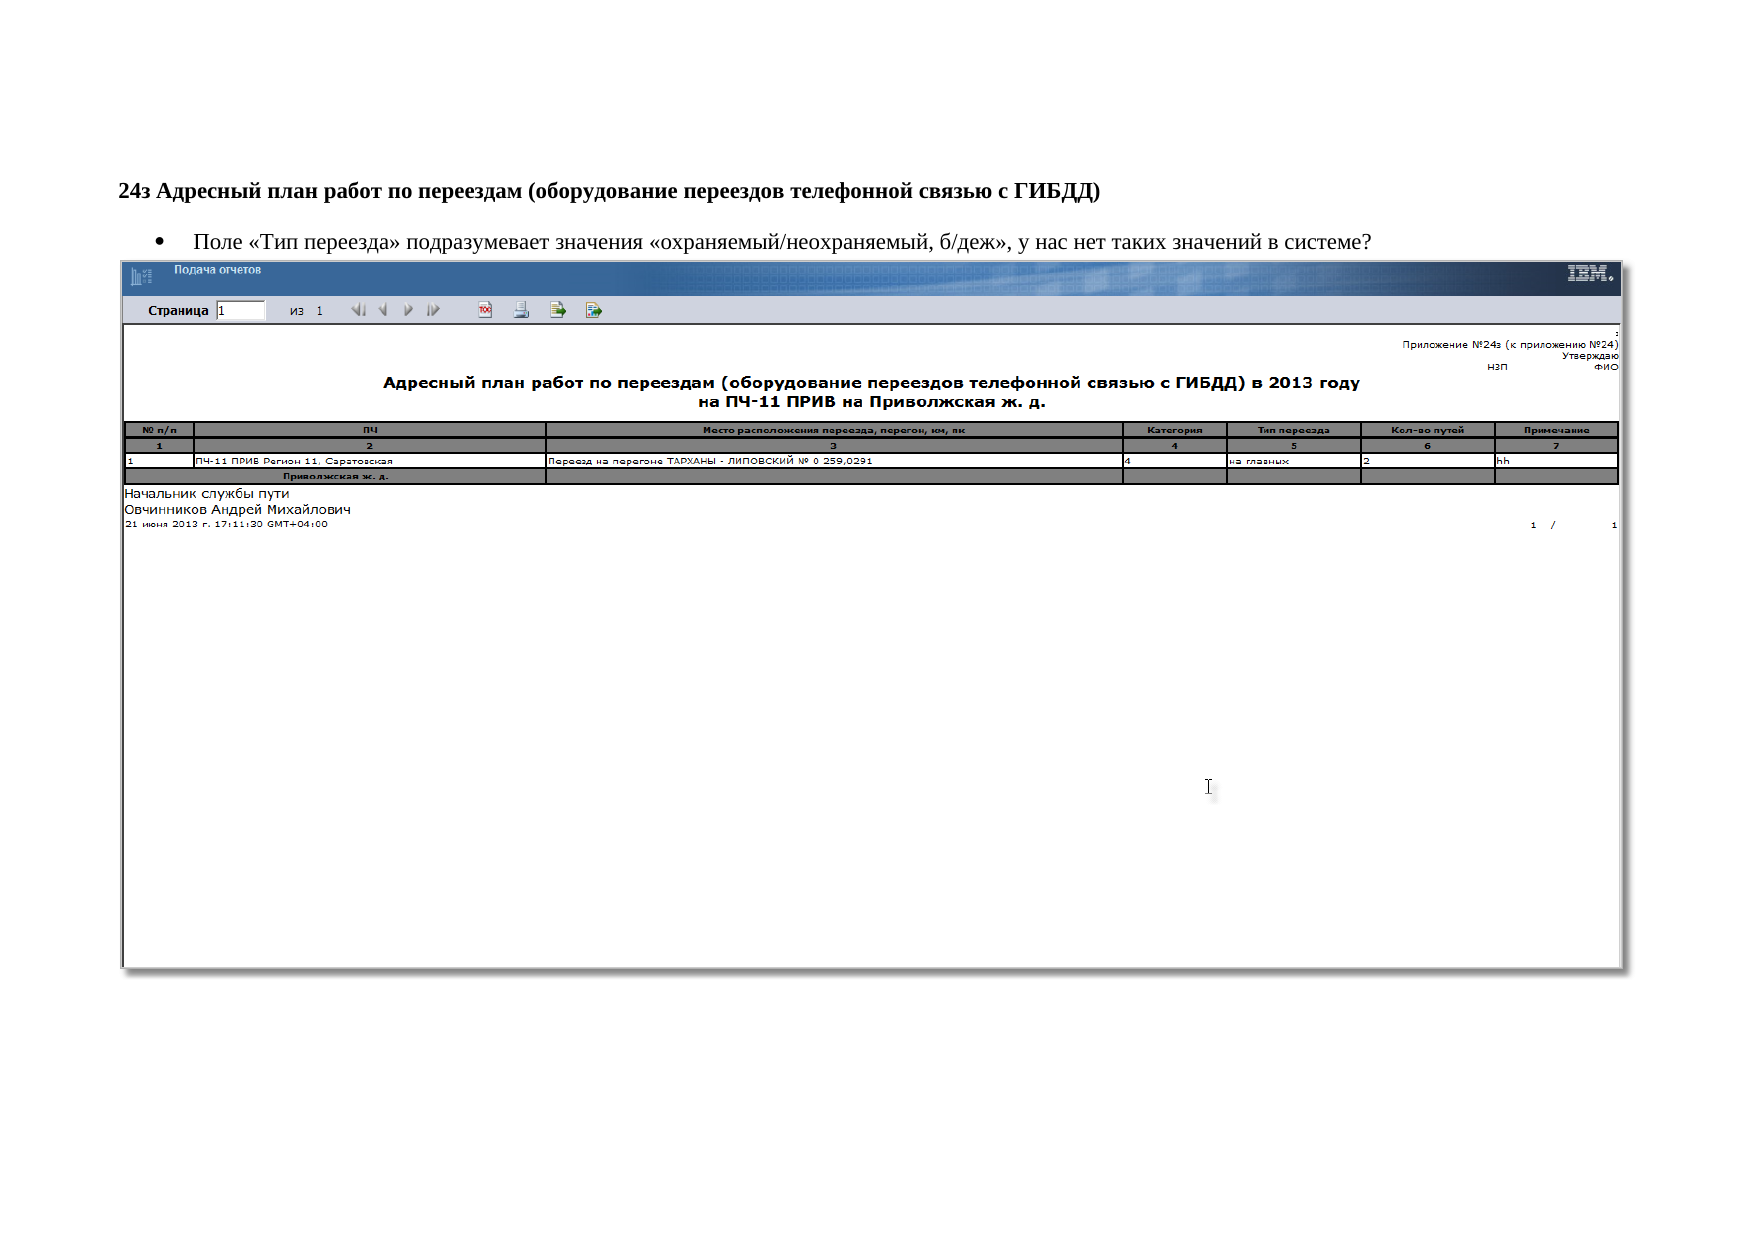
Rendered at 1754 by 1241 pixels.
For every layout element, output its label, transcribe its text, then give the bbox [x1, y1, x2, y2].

picture [118, 258, 1636, 982]
text 24з Адресный план работ по переездам (оборудование переездов телефонной связью с ГИБДД) [118, 177, 1636, 203]
list Поле «Тип переезда» подразумевает значения «охраняемый/неохраняемый, б/деж», у нас нет таких значений в системе? [156, 228, 1636, 254]
